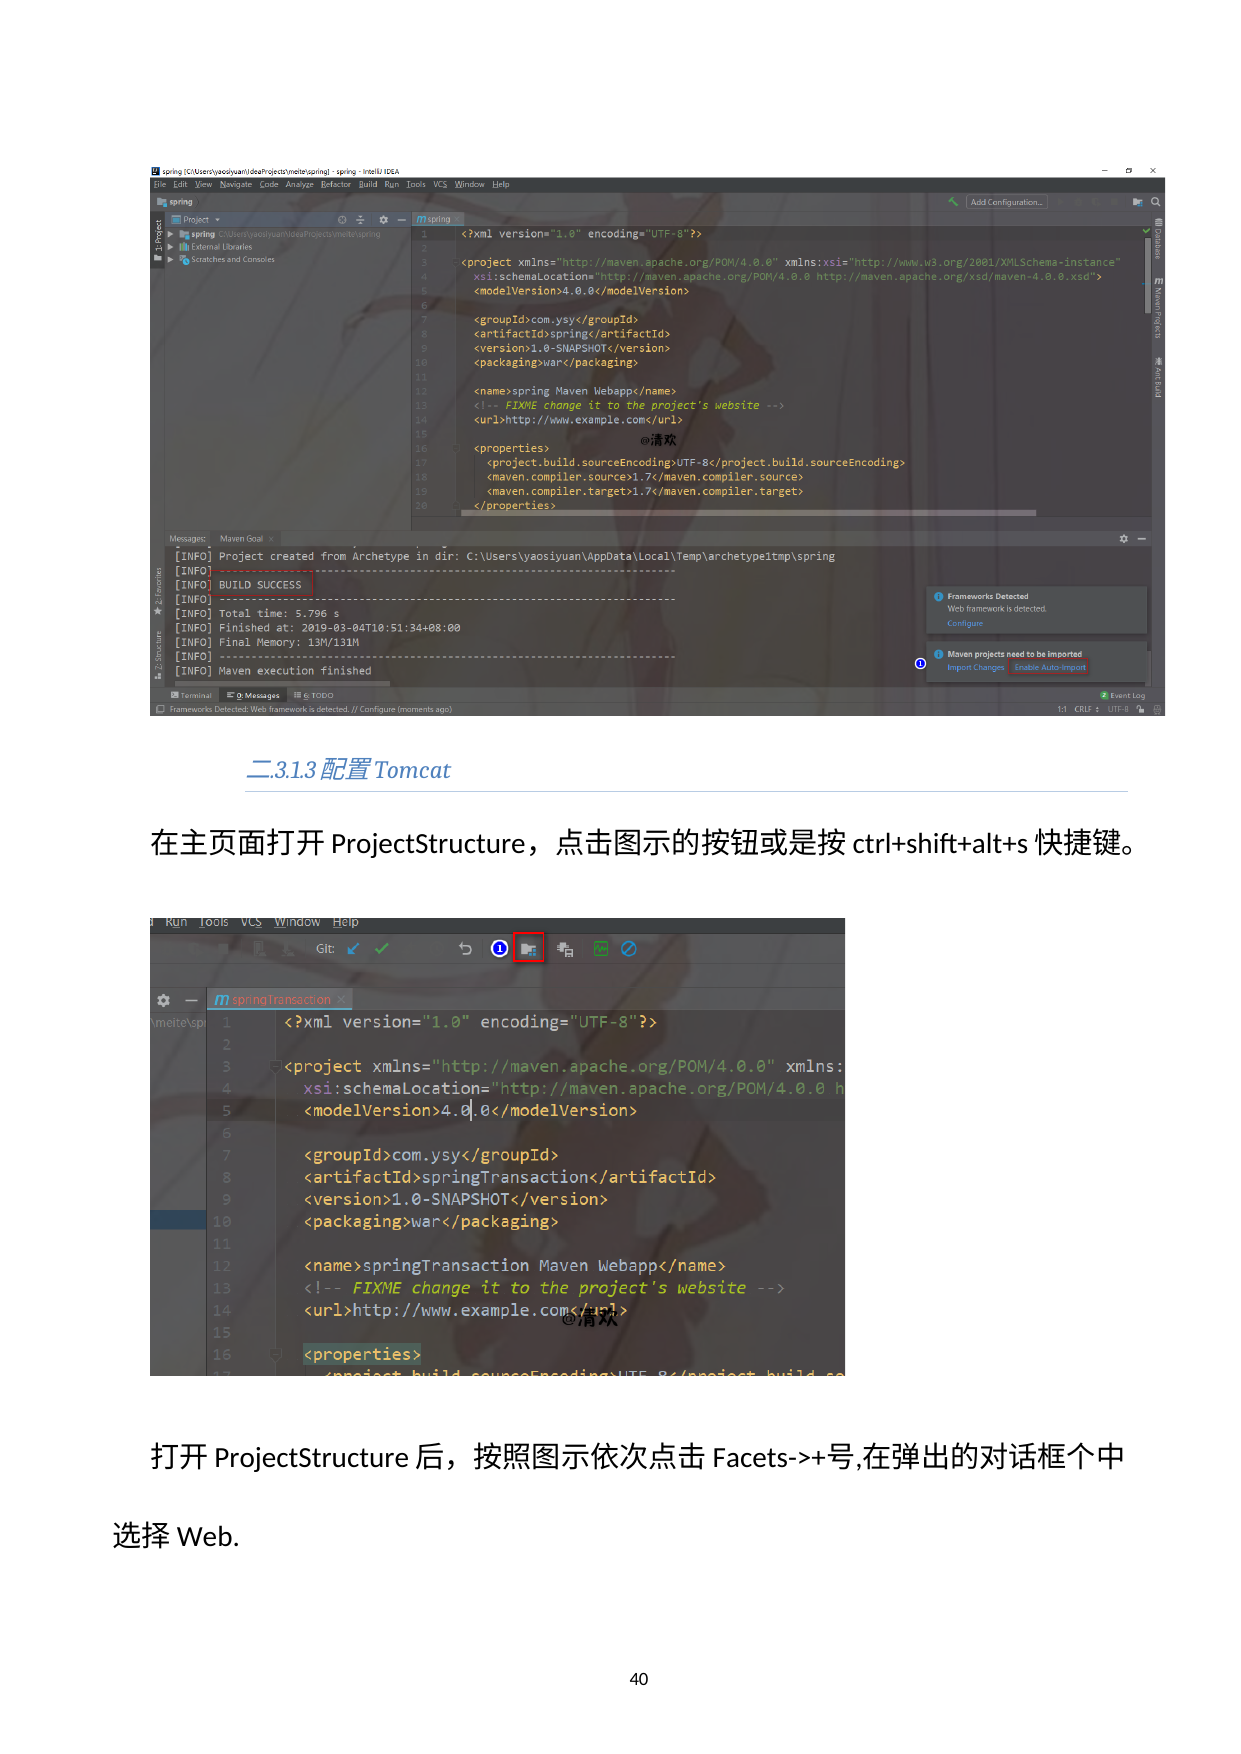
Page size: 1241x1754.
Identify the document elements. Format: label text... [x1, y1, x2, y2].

text 在主页面打开ProjectStructure，点击图示的按钮或是按ctrl+shift+alt+s快捷键。 [112, 801, 1128, 880]
text 打开ProjectStructure后，按照图示依次点击Facets->+号,在弹出的对话框个中选择Web. [112, 1414, 1128, 1573]
picture [150, 918, 846, 1376]
picture [150, 165, 1166, 716]
subtitle 配置Tomcat [245, 747, 1128, 791]
